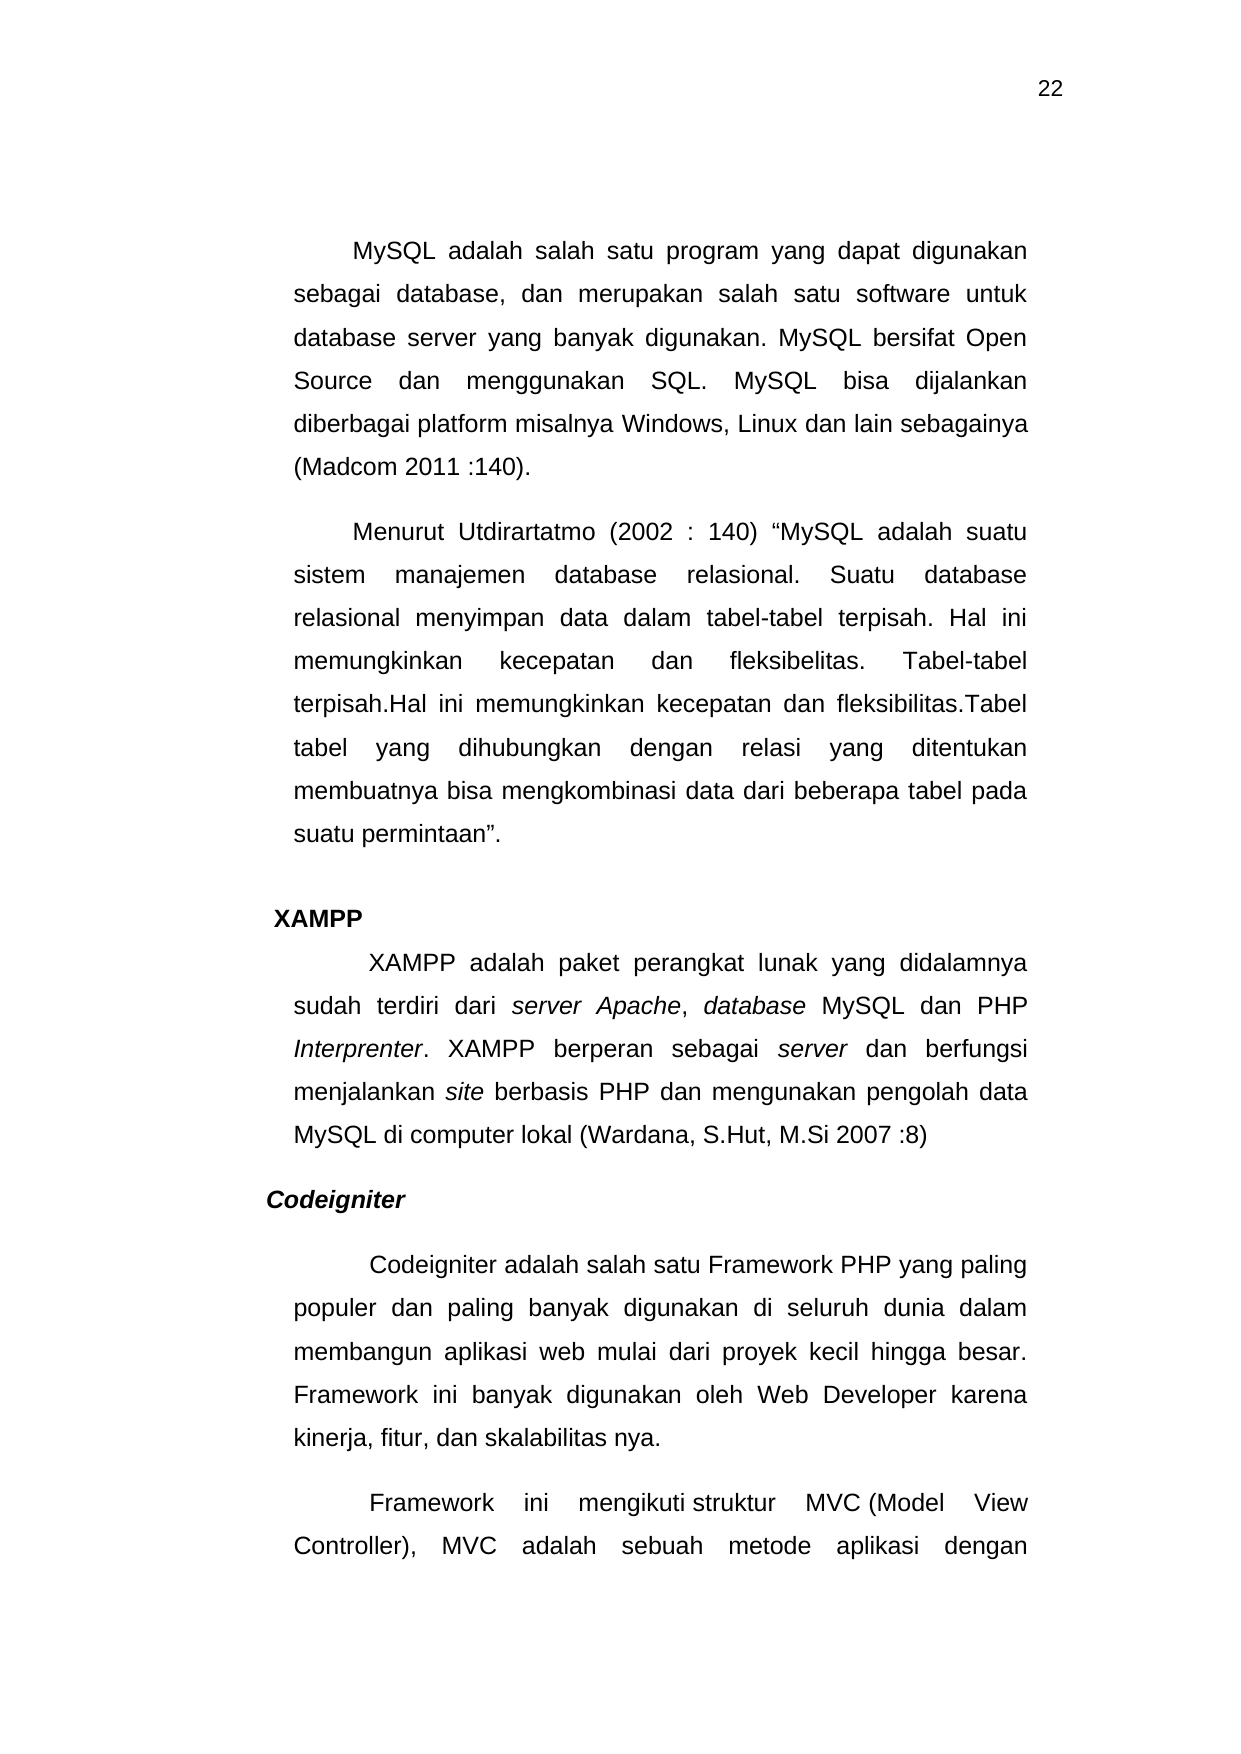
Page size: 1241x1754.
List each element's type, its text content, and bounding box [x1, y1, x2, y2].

text MySQL adalah salah satu program yang dapat digunakan sebagai database, dan merupakan salah satu software untuk database server yang banyak digunakan. MySQL bersifat Open Source dan menggunakan SQL. MySQL bisa dijalankan diberbagai platform misalnya Windows, Linux dan lain sebagainya (Madcom 2011 :140). [293, 236, 1028, 481]
list XAMPP [253, 904, 1028, 933]
text Menurut Utdirartatmo (2002 : 140) “MySQL adalah suatu sistem manajemen database relasional. Suatu database relasional menyimpan data dalam tabel-tabel terpisah. Hal ini memungkinkan kecepatan dan fleksibelitas. Tabel-tabel terpisah.Hal ini memungkinkan kecepatan dan fleksibilitas.Tabel tabel yang dihubungkan dengan relasi yang ditentukan membuatnya bisa mengkombinasi data dari beberapa tabel pada suatu permintaan”. [293, 517, 1028, 848]
text Codeigniter [266, 1185, 1028, 1214]
text XAMPP adalah paket perangkat lunak yang didalamnya sudah terdiri dari server Apache, database MySQL dan PHP Interprenter. XAMPP berperan sebagai server dan berfungsi menjalankan site berbasis PHP dan mengunakan pengolah data MySQL di computer lokal (Wardana, S.Hut, M.Si 2007 :8) [293, 947, 1028, 1149]
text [293, 1488, 1028, 1560]
text Codeigniter adalah salah satu Framework PHP yang paling populer dan paling banyak digunakan di seluruh dunia dalam membangun aplikasi web mulai dari proyek kecil hingga besar. Framework ini banyak digunakan oleh Web Developer karena kinerja, fitur, dan skalabilitas nya. [293, 1250, 1028, 1451]
